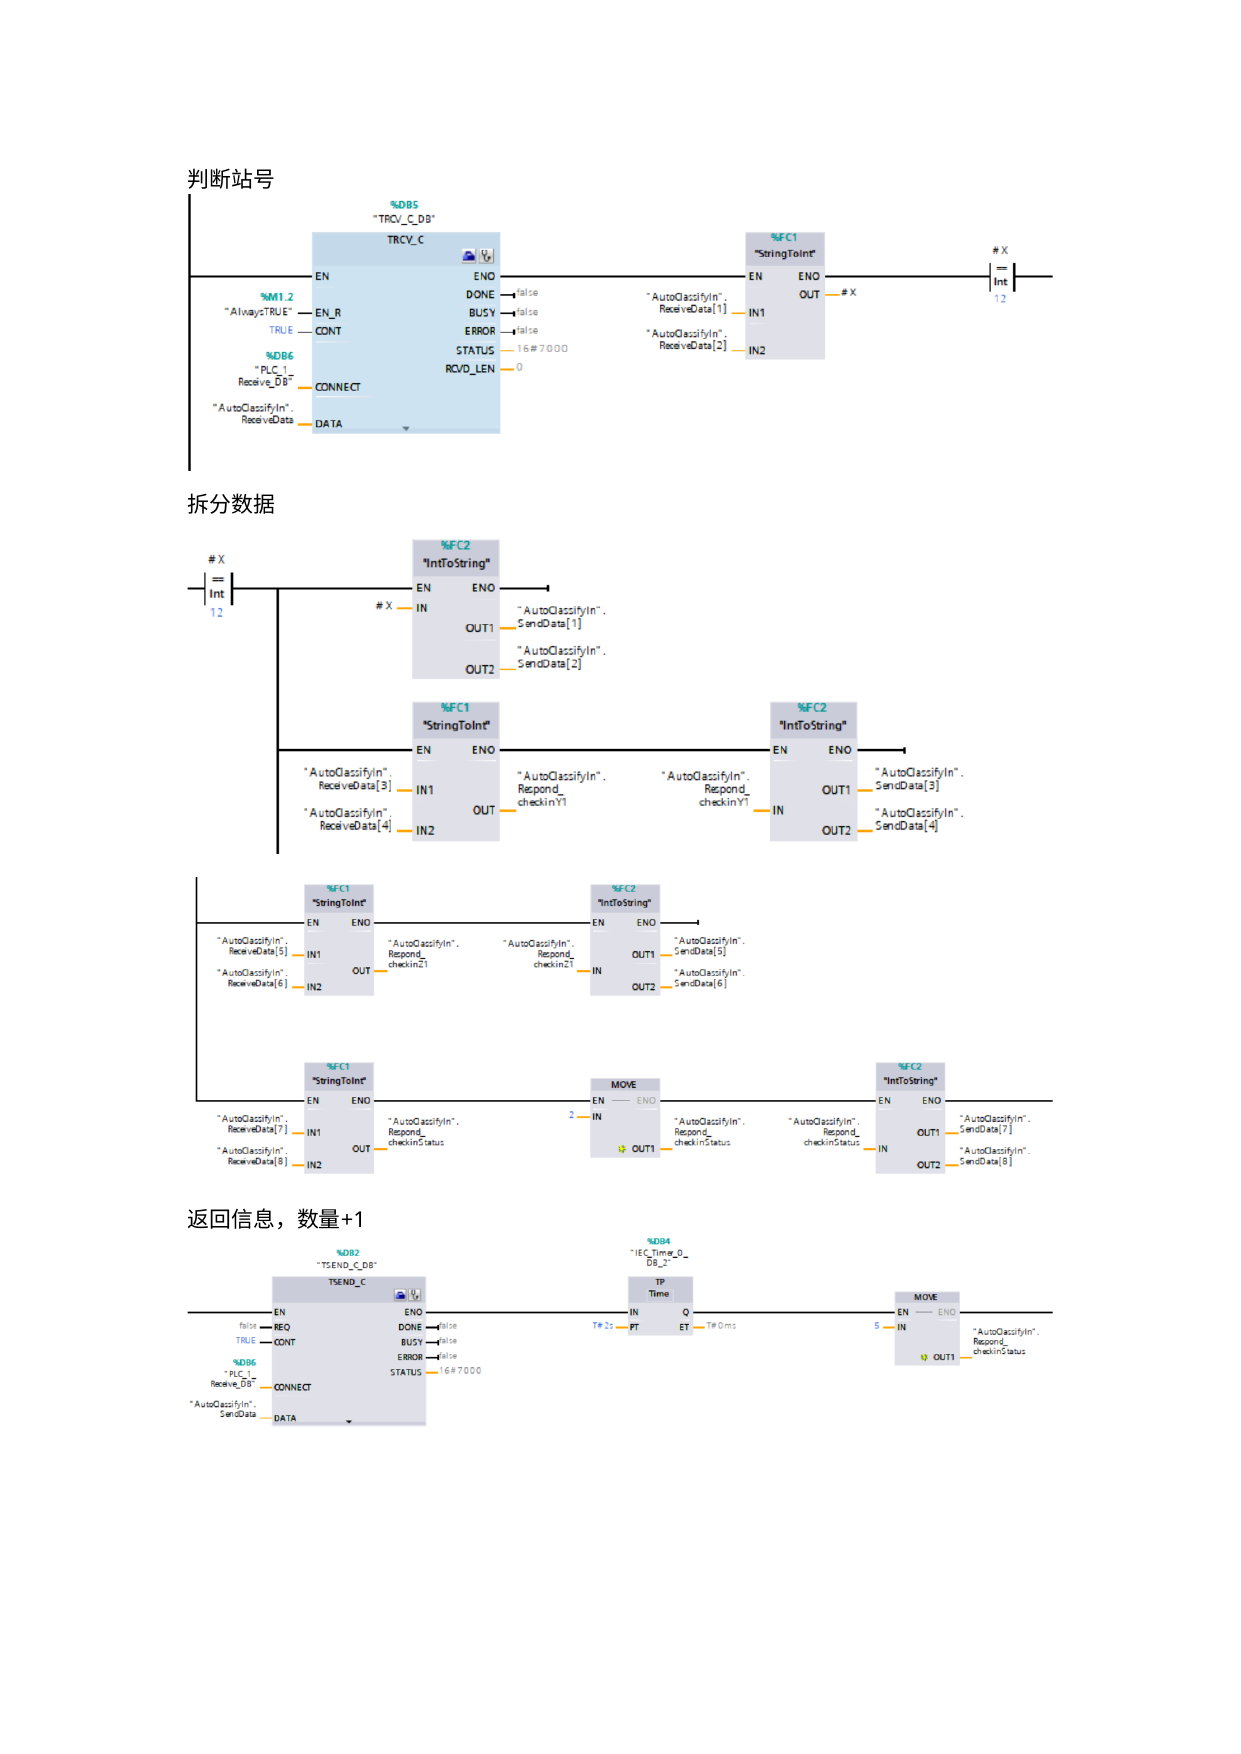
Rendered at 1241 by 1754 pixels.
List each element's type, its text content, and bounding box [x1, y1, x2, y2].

picture [187, 1234, 1053, 1454]
text 判断站号 [187, 162, 1053, 194]
picture [187, 519, 1053, 854]
text 返回信息，数量+1 [187, 1202, 1053, 1234]
picture [187, 194, 1053, 471]
picture [187, 877, 1053, 1182]
text 拆分数据 [187, 487, 1053, 519]
